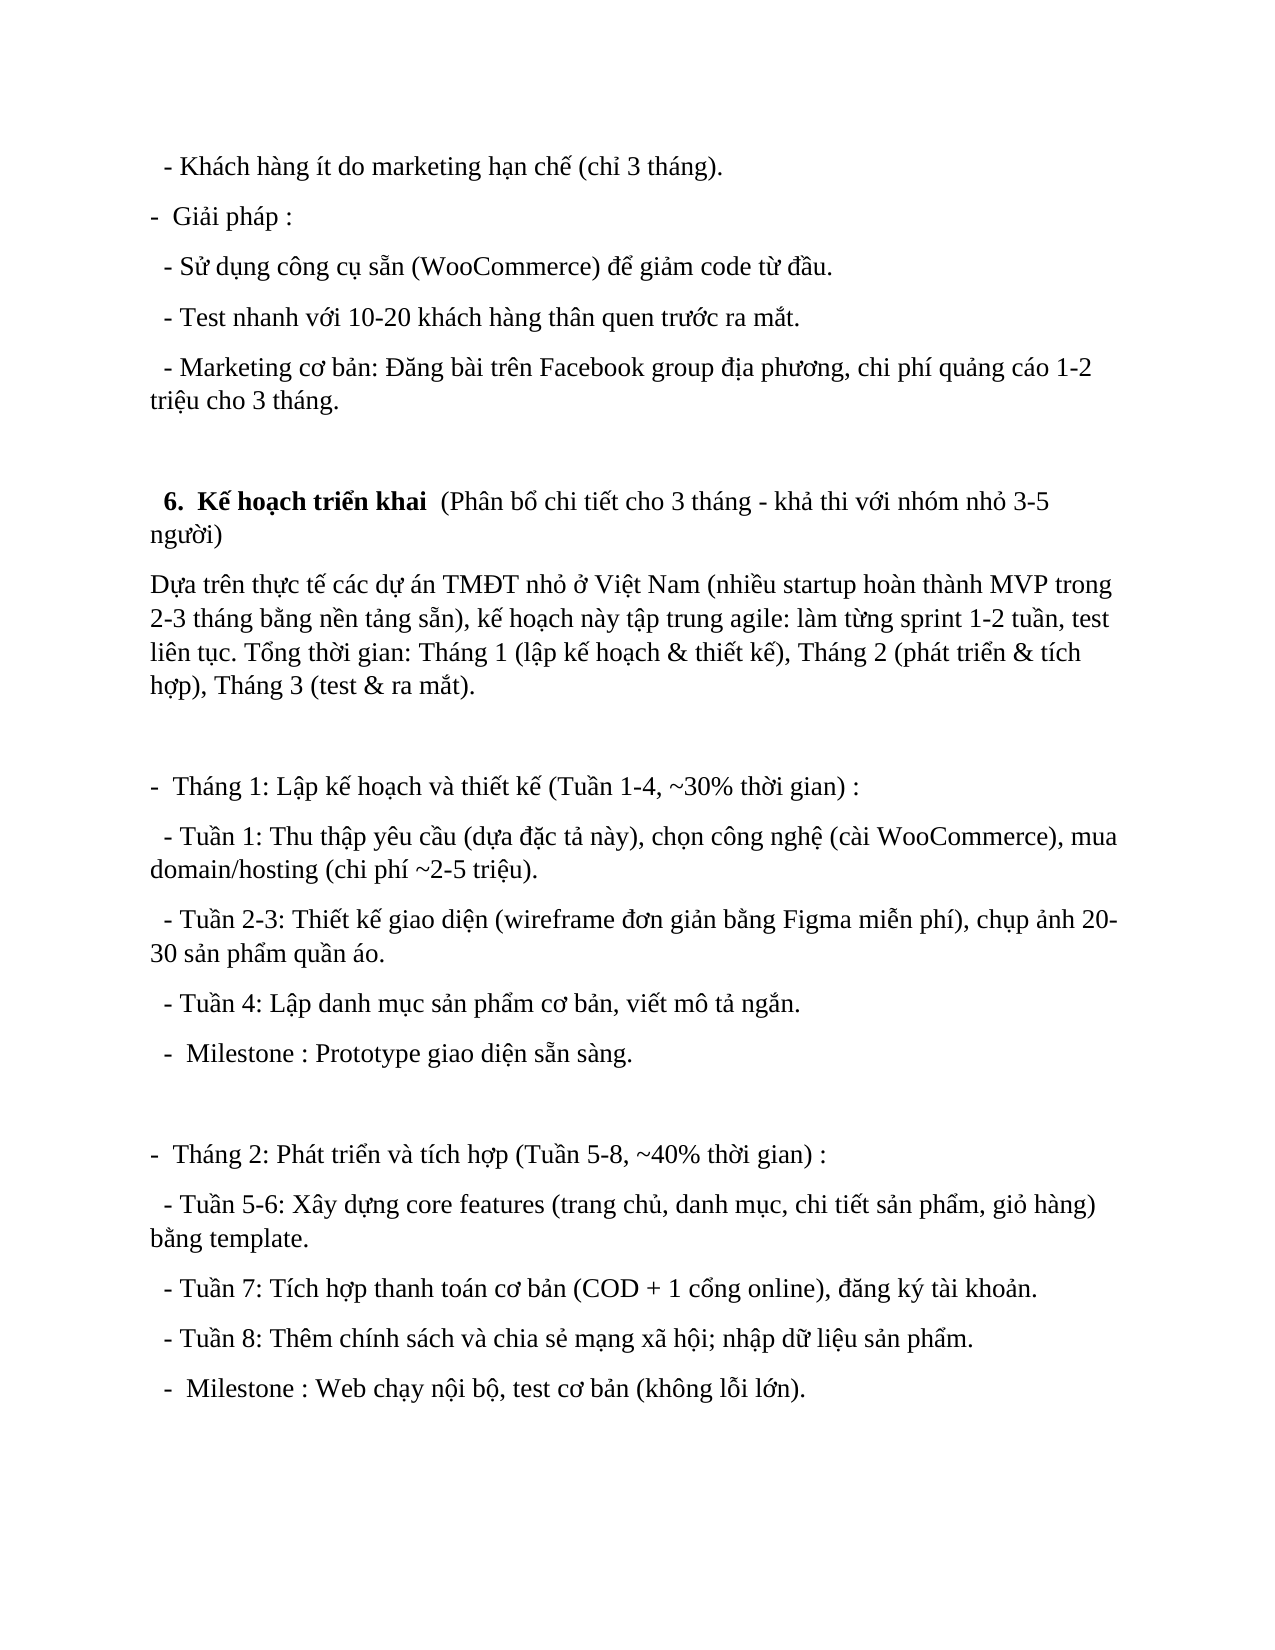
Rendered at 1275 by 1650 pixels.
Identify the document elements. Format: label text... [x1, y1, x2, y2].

text - Tuần 5-6: Xây dựng core features (trang chủ, danh mục, chi tiết sản phẩm, giỏ hàng) bằng template. [150, 1188, 1125, 1253]
text - Tháng 1: Lập kế hoạch và thiết kế (Tuần 1-4, ~30% thời gian) : [150, 769, 1125, 801]
text - Khách hàng ít do marketing hạn chế (chỉ 3 tháng). [150, 150, 1125, 181]
text - Tuần 7: Tích hợp thanh toán cơ bản (COD + 1 cổng online), đăng ký tài khoản. [150, 1272, 1125, 1303]
text - Marketing cơ bản: Đăng bài trên Facebook group địa phương, chi phí quảng cáo 1-2 triệu cho 3 tháng. [150, 351, 1125, 416]
text - Test nhanh với 10-20 khách hàng thân quen trước ra mắt. [150, 301, 1125, 332]
text - Milestone : Web chạy nội bộ, test cơ bản (không lỗi lớn). [150, 1372, 1125, 1403]
text - Tuần 4: Lập danh mục sản phẩm cơ bản, viết mô tả ngắn. [150, 987, 1125, 1018]
text - Milestone : Prototype giao diện sẵn sàng. [150, 1037, 1125, 1069]
text - Tháng 2: Phát triển và tích hợp (Tuần 5-8, ~40% thời gian) : [150, 1138, 1125, 1169]
text - Giải pháp : [150, 200, 1125, 231]
text - Tuần 1: Thu thập yêu cầu (dựa đặc tả này), chọn công nghệ (cài WooCommerce), mua domain/hosting (chi phí ~2-5 triệu). [150, 820, 1125, 884]
text Dựa trên thực tế các dự án TMĐT nhỏ ở Việt Nam (nhiều startup hoàn thành MVP trong 2-3 tháng bằng nền tảng sẵn), kế hoạch này tập trung agile: làm từng sprint 1-2 tuần, test liên tục. Tổng thời gian: Tháng 1 (lập kế hoạch & thiết kế), Tháng 2 (phát triển & tích hợp), Tháng 3 (test & ra mắt). [150, 568, 1125, 700]
text - Tuần 8: Thêm chính sách và chia sẻ mạng xã hội; nhập dữ liệu sản phẩm. [150, 1322, 1125, 1353]
text - Tuần 2-3: Thiết kế giao diện (wireframe đơn giản bằng Figma miễn phí), chụp ảnh 20-30 sản phẩm quần áo. [150, 903, 1125, 968]
text - Sử dụng công cụ sẵn (WooCommerce) để giảm code từ đầu. [150, 250, 1125, 282]
text 6. Kế hoạch triển khai (Phân bổ chi tiết cho 3 tháng - khả thi với nhóm nhỏ 3-5 người) [150, 485, 1125, 549]
